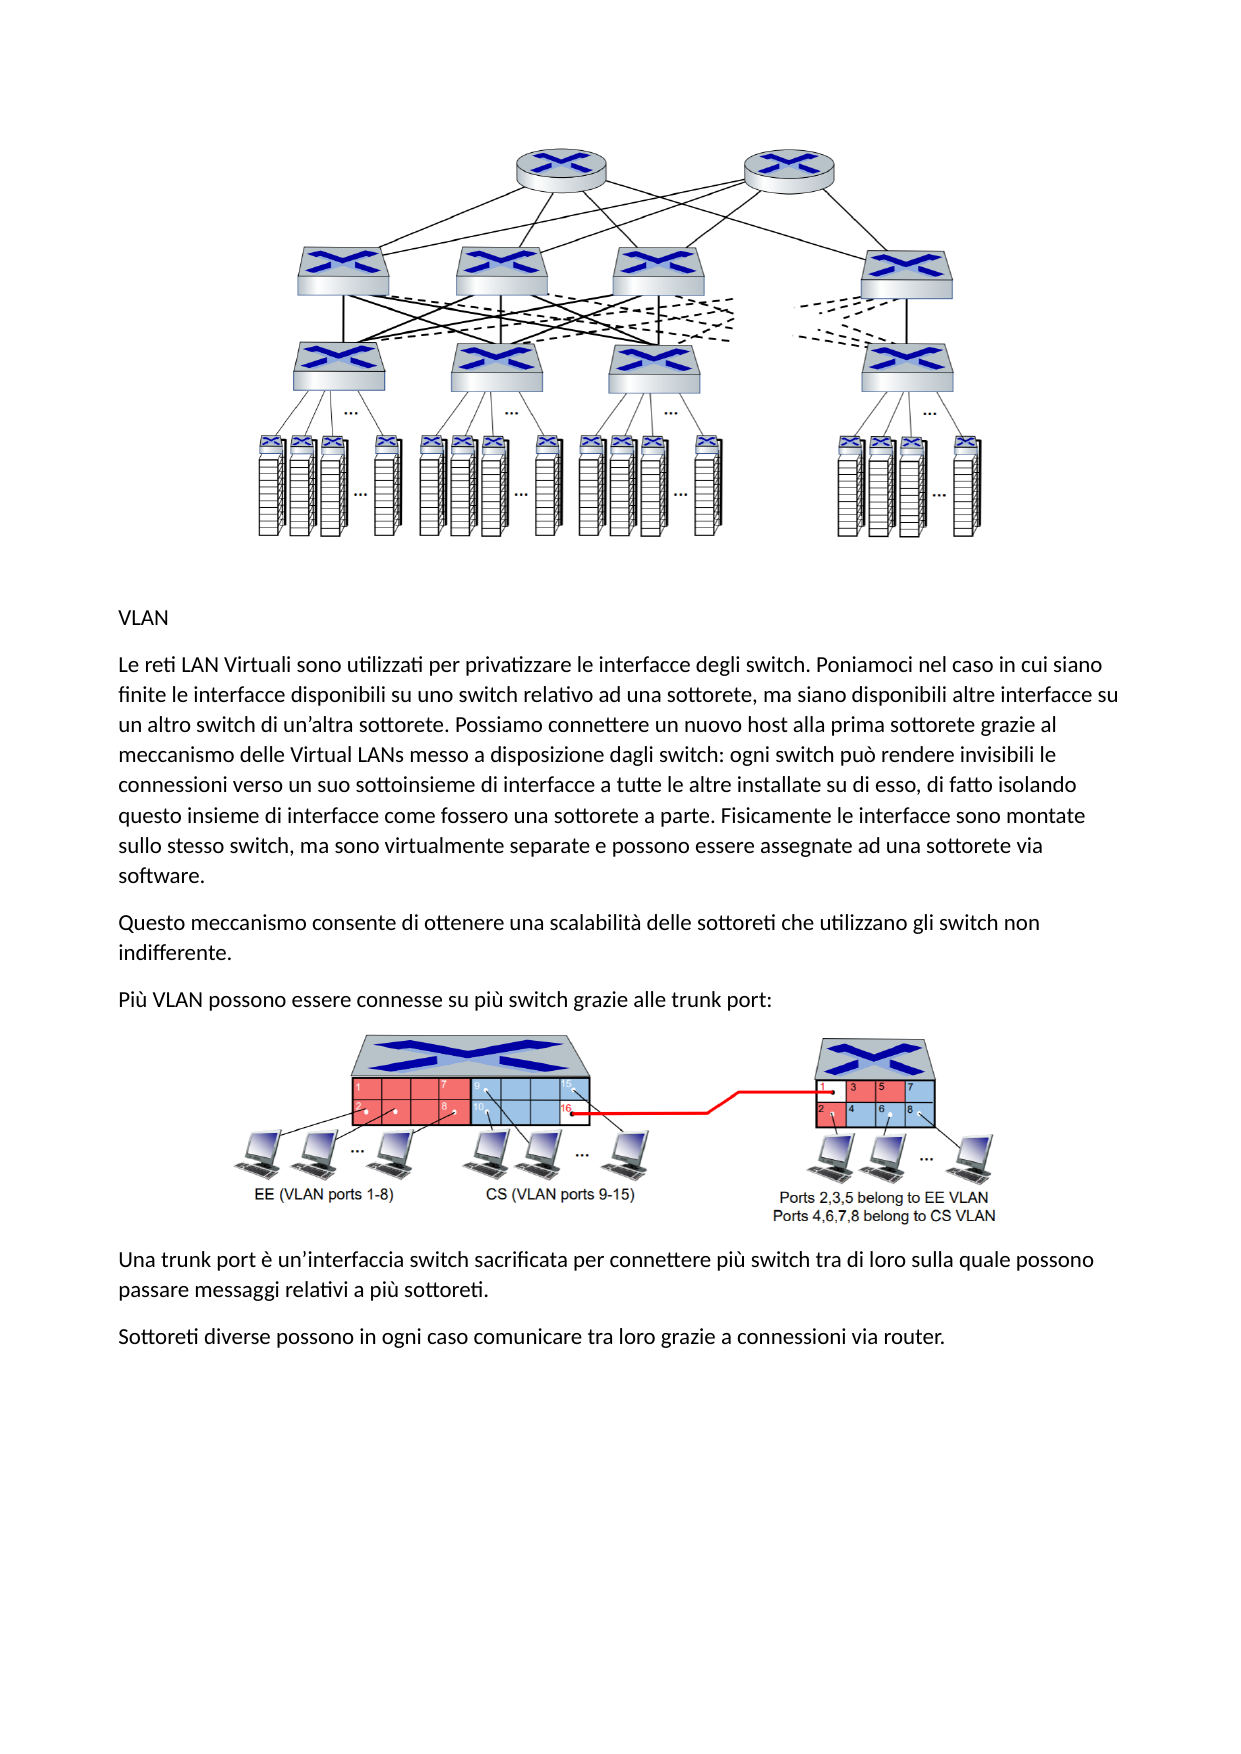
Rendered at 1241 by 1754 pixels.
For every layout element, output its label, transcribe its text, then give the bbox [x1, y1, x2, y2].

picture [237, 147, 1003, 538]
text Più VLAN possono essere connesse su più switch grazie alle trunk port: [118, 985, 1122, 1013]
text Una trunk port è un’interfaccia switch sacrificata per connettere più switch tra di loro sulla quale possono passare messaggi relativi a più sottoreti. [118, 1245, 1122, 1304]
text Le reti LAN Virtuali sono utilizzati per privatizzare le interfacce degli switch. Poniamoci nel caso in cui siano finite le interfacce disponibili su uno switch relativo ad una sottorete, ma siano disponibili altre interfacce su un altro switch di un’altra sottorete. Possiamo connettere un nuovo host alla prima sottorete grazie al meccanismo delle Virtual LANs messo a disposizione dagli switch: ogni switch può rendere invisibili le connessioni verso un suo sottoinsieme di interfacce a tutte le altre installate su di esso, di fatto isolando questo insieme di interfacce come fossero una sottorete a parte. Fisicamente le interfacce sono montate sullo stesso switch, ma sono virtualmente separate e possono essere assegnate ad una sottorete via software. [118, 650, 1122, 889]
text Sottoreti diverse possono in ogni caso comunicare tra loro grazie a connessioni via router. [118, 1322, 1122, 1351]
picture [226, 1032, 1014, 1227]
text Questo meccanismo consente di ottenere una scalabilità delle sottoreti che utilizzano gli switch non indifferente. [118, 908, 1122, 966]
text VLAN [118, 603, 1122, 631]
